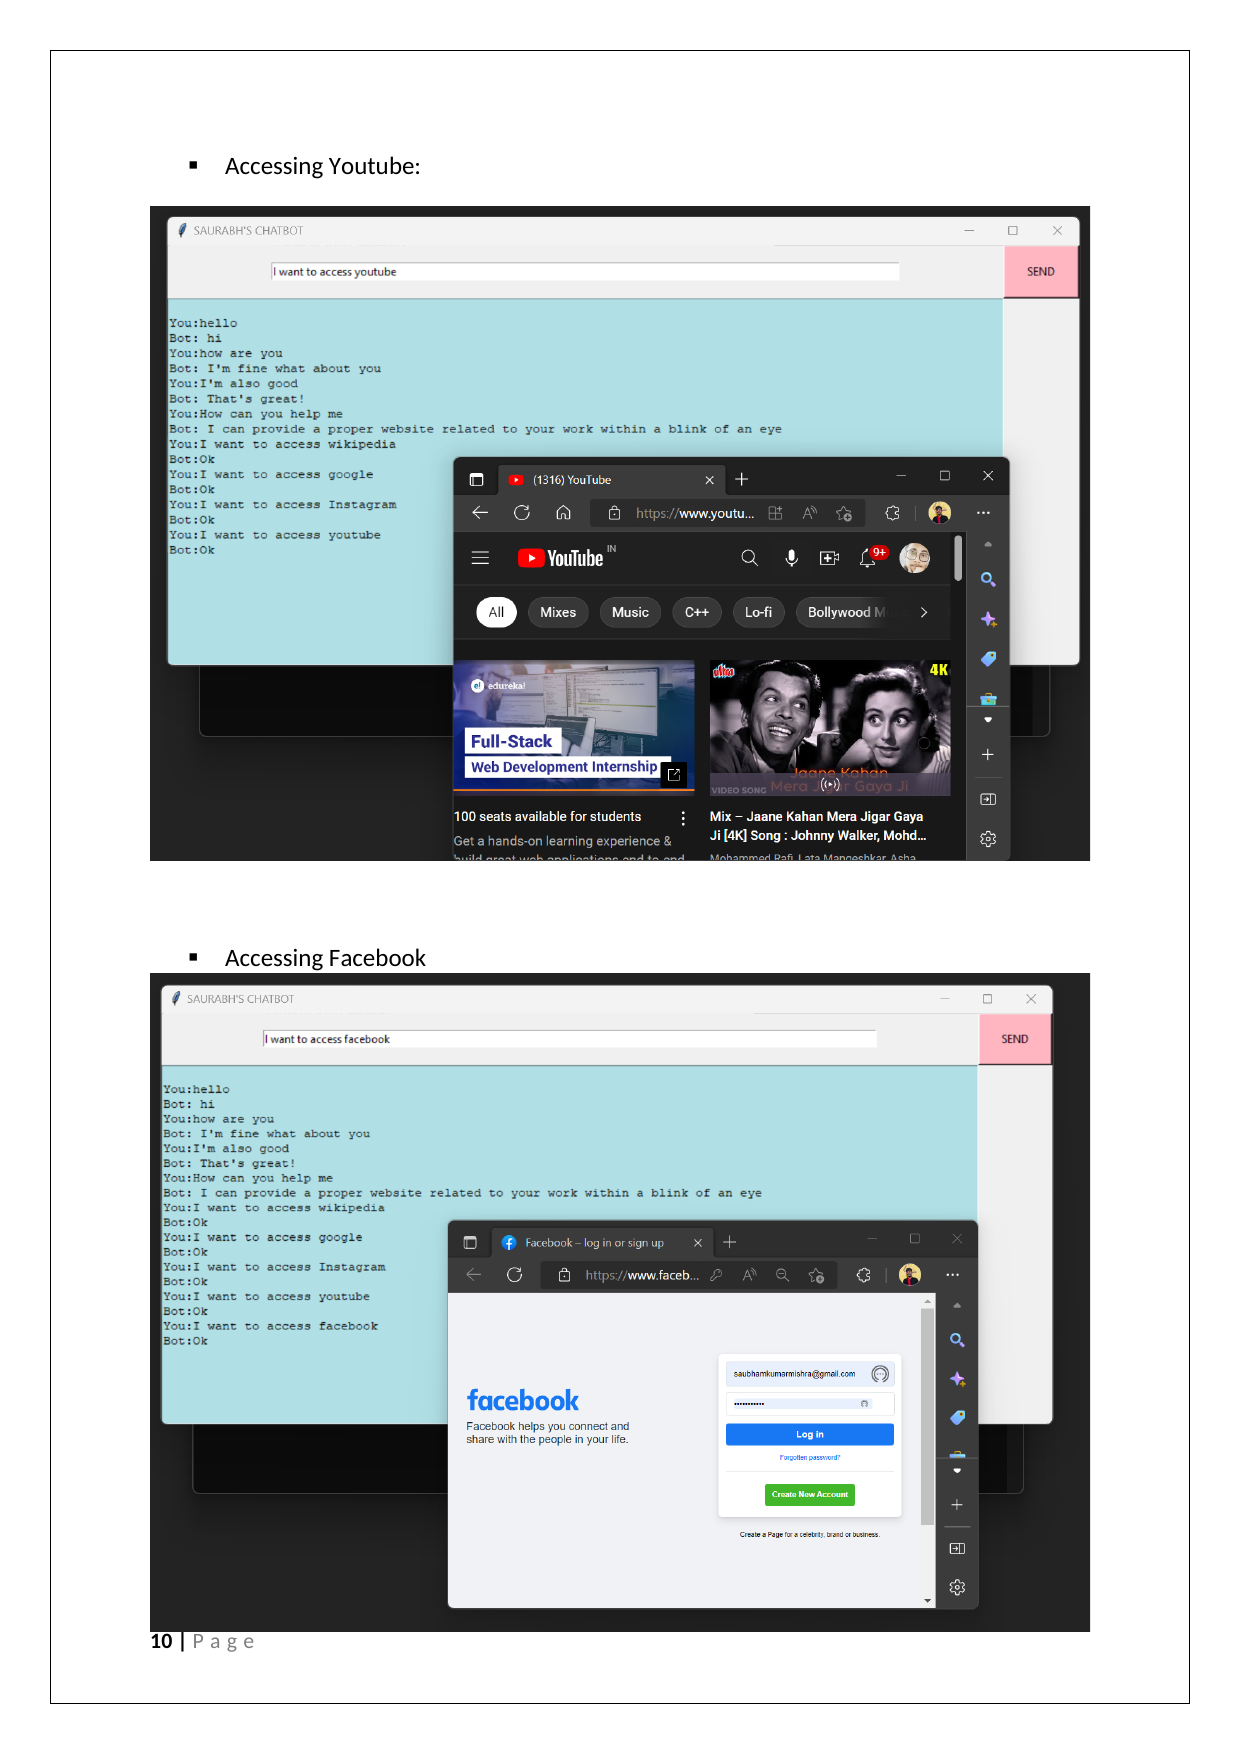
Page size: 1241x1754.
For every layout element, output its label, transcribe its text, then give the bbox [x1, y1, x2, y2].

list Accessing Youtube: [187, 150, 1090, 181]
list Accessing Facebook [187, 942, 1090, 972]
picture [150, 973, 1091, 1632]
picture [150, 206, 1091, 861]
